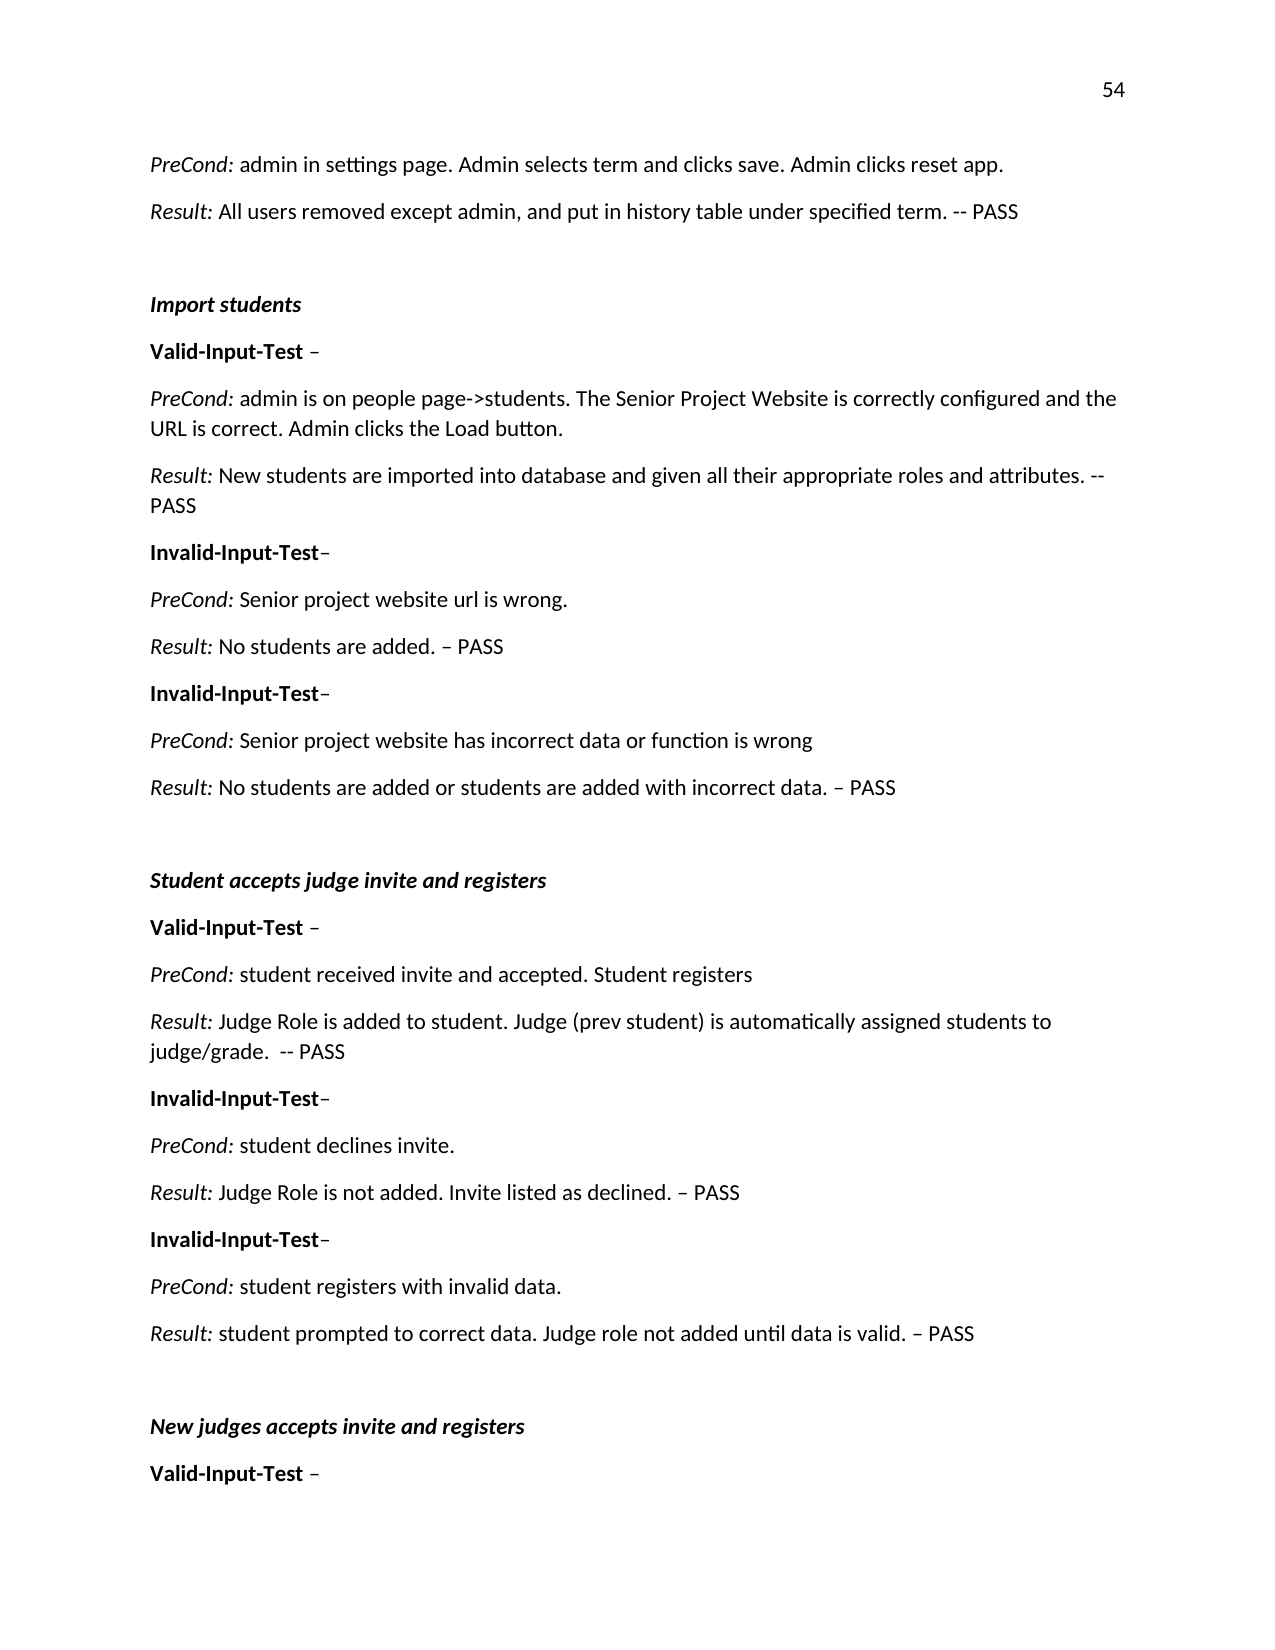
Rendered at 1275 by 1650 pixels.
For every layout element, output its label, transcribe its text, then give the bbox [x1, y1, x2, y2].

text PreCond: student declines invite. [150, 1131, 1125, 1159]
text PreCond: student received invite and accepted. Student registers [150, 960, 1125, 988]
text Result: All users removed except admin, and put in history table under specified term. -- PASS [150, 197, 1125, 225]
text Result: New students are imported into database and given all their appropriate roles and attributes. -- PASS [150, 461, 1125, 520]
text Valid-Input-Test – [150, 913, 1125, 942]
text New judges accepts invite and registers [150, 1412, 1125, 1441]
text PreCond: admin in settings page. Admin selects term and clicks save. Admin clicks reset app. [150, 150, 1125, 178]
text Result: Judge Role is not added. Invite listed as declined. – PASS [150, 1178, 1125, 1206]
text Invalid-Input-Test– [150, 538, 1125, 567]
text Valid-Input-Test – [150, 337, 1125, 366]
text Invalid-Input-Test– [150, 1084, 1125, 1112]
text Valid-Input-Test – [150, 1459, 1125, 1487]
text PreCond: admin is on people page->students. The Senior Project Website is correctly configured and the URL is correct. Admin clicks the Load button. [150, 384, 1125, 443]
text PreCond: student registers with invalid data. [150, 1272, 1125, 1300]
text Invalid-Input-Test– [150, 679, 1125, 707]
text PreCond: Senior project website url is wrong. [150, 585, 1125, 613]
text Result: Judge Role is added to student. Judge (prev student) is automatically assigned students to judge/grade. -- PASS [150, 1007, 1125, 1066]
text Import students [150, 291, 1125, 319]
text Result: student prompted to correct data. Judge role not added until data is valid. – PASS [150, 1319, 1125, 1347]
text Student accepts judge invite and registers [150, 867, 1125, 895]
text Invalid-Input-Test– [150, 1225, 1125, 1253]
text Result: No students are added or students are added with incorrect data. – PASS [150, 773, 1125, 801]
text Result: No students are added. – PASS [150, 632, 1125, 660]
text PreCond: Senior project website has incorrect data or function is wrong [150, 726, 1125, 754]
